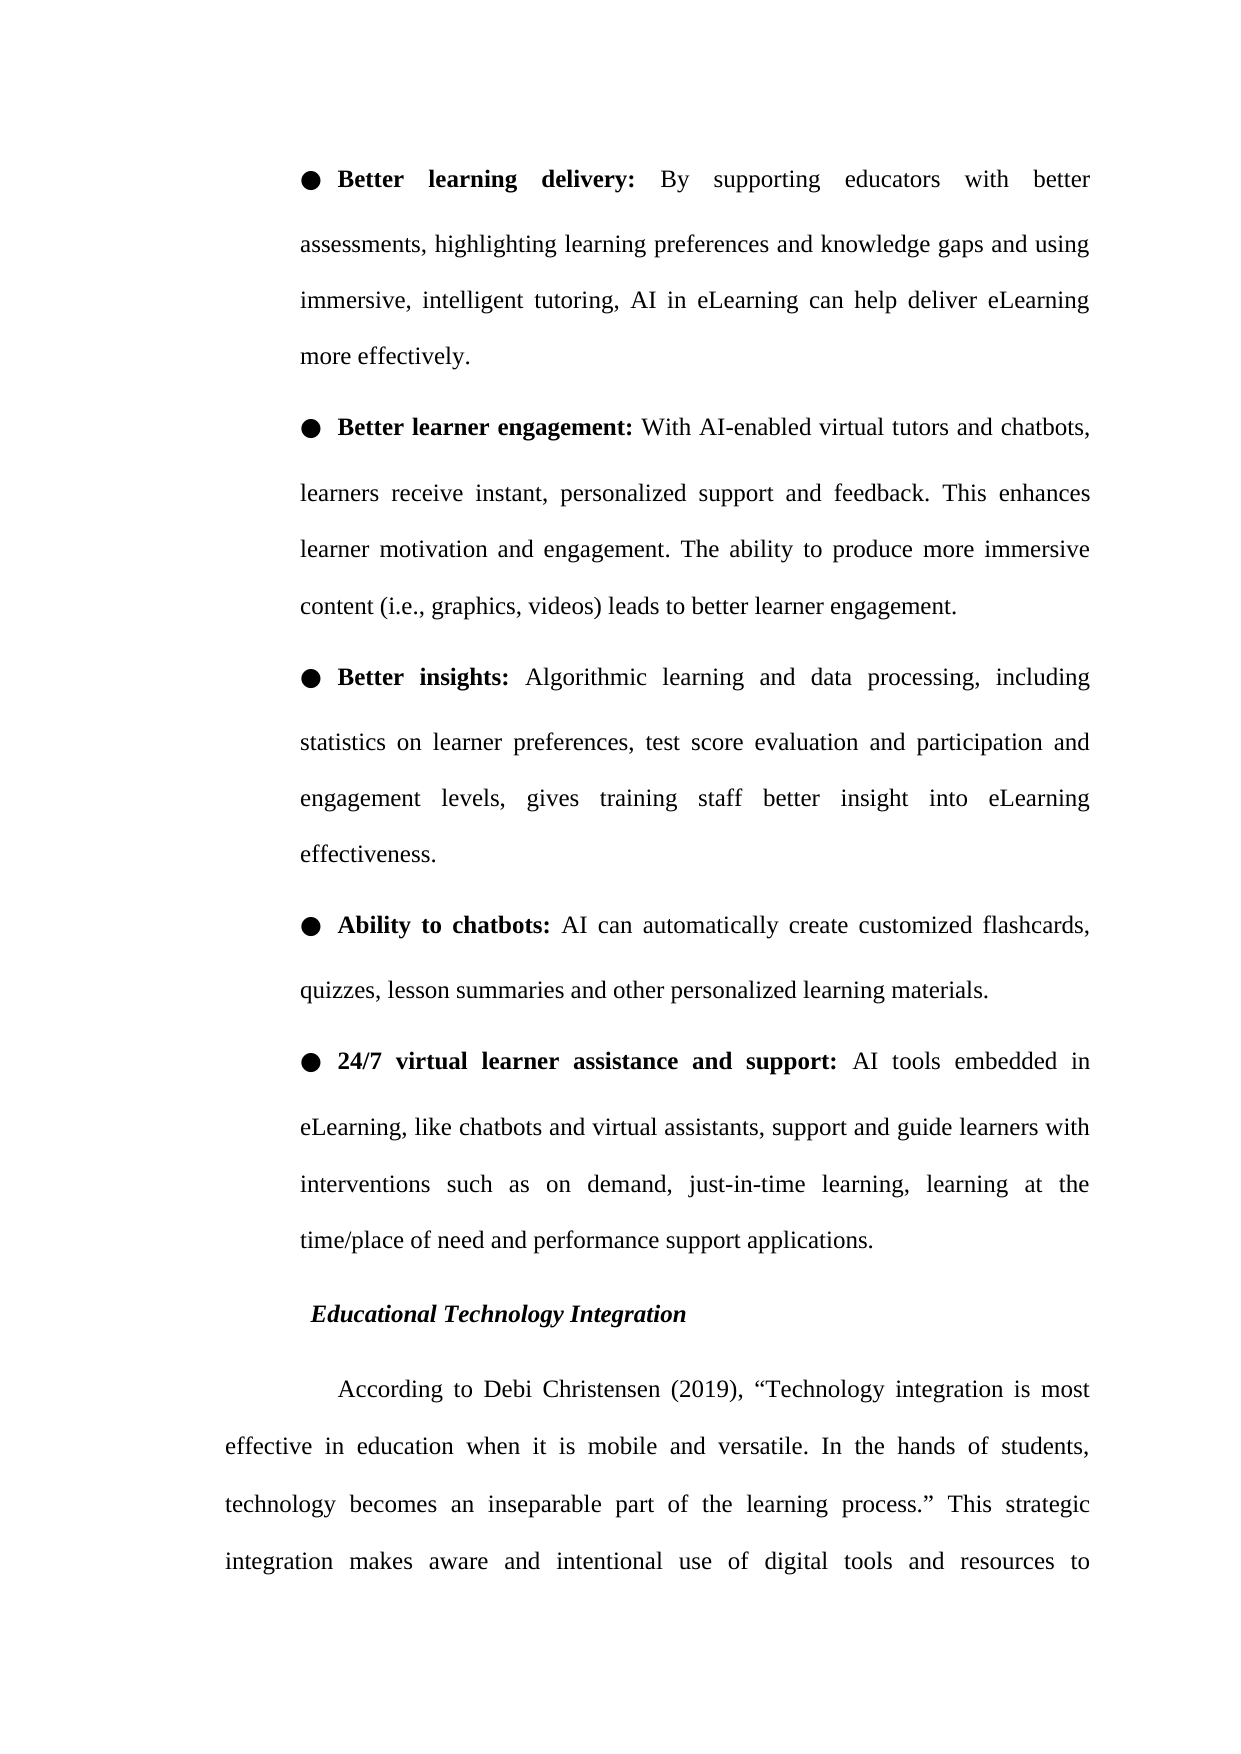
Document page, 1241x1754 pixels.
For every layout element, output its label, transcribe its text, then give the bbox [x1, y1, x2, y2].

list Better learning delivery: By supporting educators with better assessments, highlighting learning preferences and knowledge gaps and using immersive, intelligent tutoring, AI in eLearning can help deliver eLearning more effectively. [300, 150, 1091, 369]
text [225, 1374, 1091, 1575]
list 24/7 virtual learner assistance and support: AI tools embedded in eLearning, like chatbots and virtual assistants, support and guide learners with interventions such as on demand, just-in-time learning, learning at the time/place of need and performance support applications. [300, 1032, 1091, 1254]
list Better insights: Algorithmic learning and data processing, including statistics on learner preferences, test score evaluation and participation and engagement levels, gives training staff better insight into eLearning effectiveness. [300, 649, 1091, 868]
list Ability to chatbots: AI can automatically create customized flashcards, quizzes, lesson summaries and other personalized learning materials. [300, 897, 1091, 1004]
subtitle Educational Technology Integration [225, 1299, 1113, 1328]
list Better learner engagement: With AI-enabled virtual tutors and chatbots, learners receive instant, personalized support and feedback. This enhances learner motivation and engagement. The ability to produce more immersive content (i.e., graphics, videos) leads to better learner engagement. [300, 398, 1091, 620]
